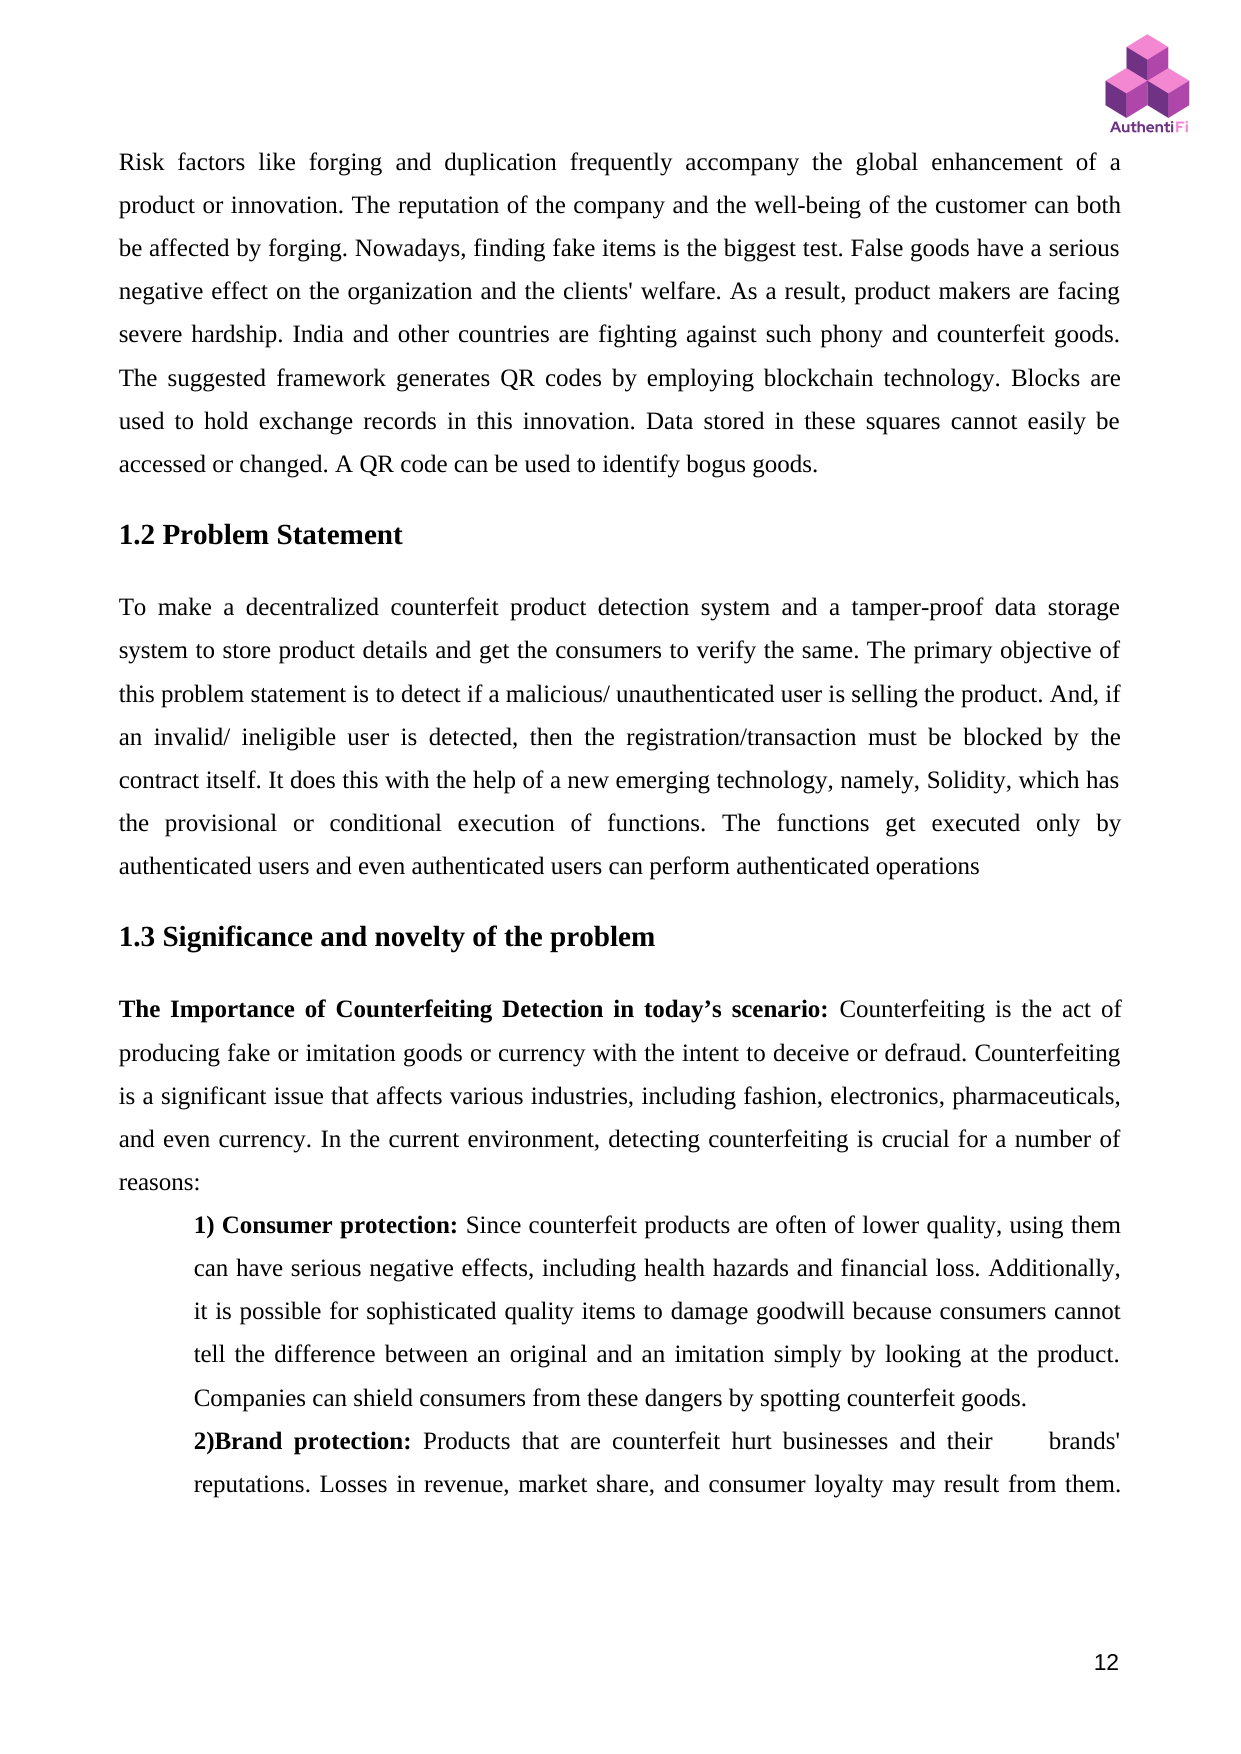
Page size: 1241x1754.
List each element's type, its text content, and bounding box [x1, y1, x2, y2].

text 1.2 Problem Statement [118, 517, 1122, 551]
picture [1085, 26, 1210, 151]
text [193, 1426, 1122, 1498]
text The Importance of Counterfeiting Detection in today’s scenario: Counterfeiting is the act of producing fake or imitation goods or currency with the intent to deceive or defraud. Counterfeiting is a significant issue that affects various industries, including fashion, electronics, pharmaceuticals, and even currency. In the current environment, detecting counterfeiting is crucial for a number of reasons: [118, 994, 1122, 1196]
text 1) Consumer protection: Since counterfeit products are often of lower quality, using them can have serious negative effects, including health hazards and financial loss. Additionally, it is possible for sophisticated quality items to damage goodwill because consumers cannot tell the difference between an original and an imitation simply by looking at the product. Companies can shield consumers from these dangers by spotting counterfeit goods. [193, 1210, 1122, 1411]
text To make a decentralized counterfeit product detection system and a tamper-proof data storage system to store product details and get the consumers to verify the same. The primary objective of this problem statement is to detect if a malicious/ unauthenticated user is selling the product. And, if an invalid/ ineligible user is detected, then the registration/transaction must be blocked by the contract itself. It does this with the help of a new emerging technology, namely, Solidity, which has the provisional or conditional execution of functions. The functions get executed only by authenticated users and even authenticated users can perform authenticated operations [118, 592, 1122, 880]
text Risk factors like forging and duplication frequently accompany the global enhancement of a product or innovation. The reputation of the company and the well-being of the customer can both be affected by forging. Nowadays, finding fake items is the biggest test. False goods have a serious negative effect on the organization and the clients' welfare. As a result, product makers are facing severe hardship. India and other countries are fighting against such phony and counterfeit goods. The suggested framework generates QR codes by employing blockchain technology. Blocks are used to hold exchange records in this innovation. Data stored in these squares cannot easily be accessed or changed. A QR code can be used to identify bogus goods. [118, 147, 1122, 478]
text 1.3 Significance and novelty of the problem [118, 919, 1122, 953]
